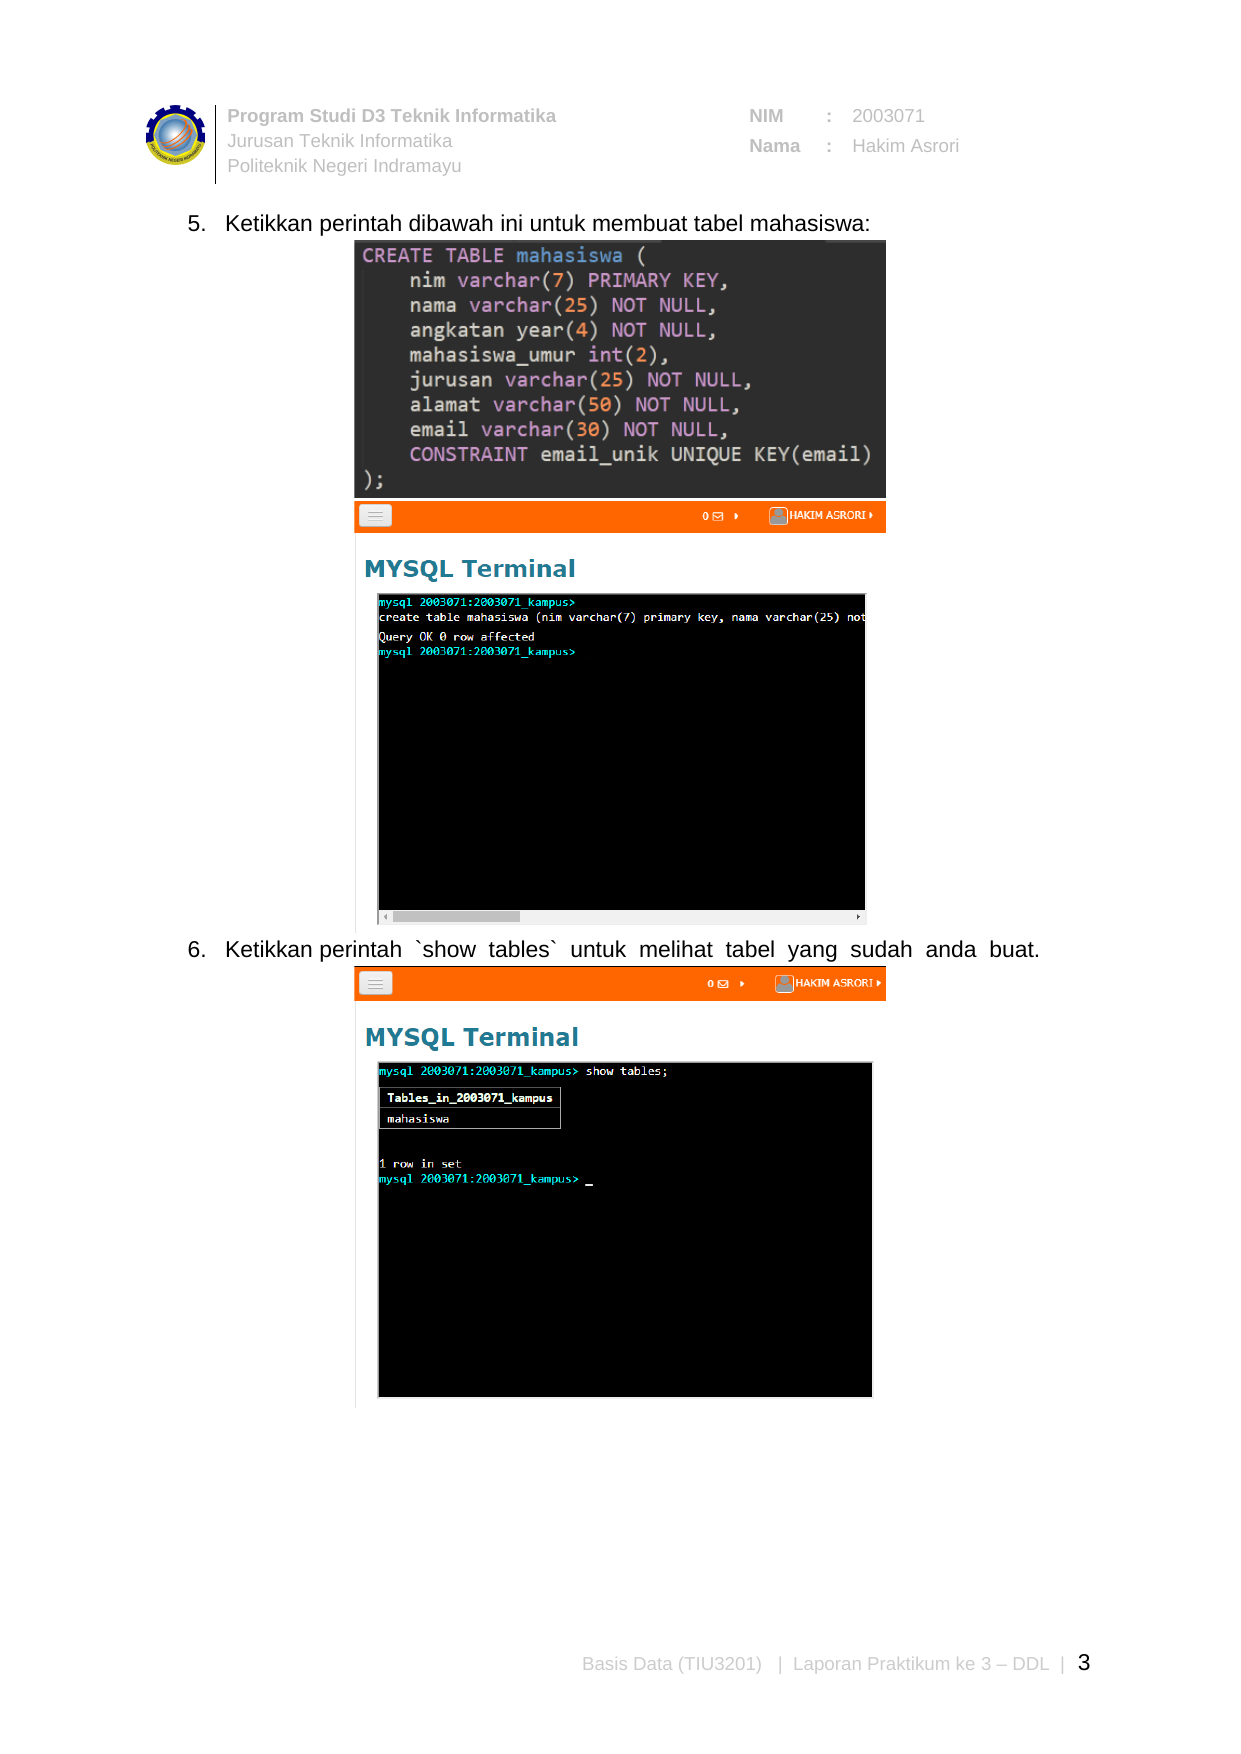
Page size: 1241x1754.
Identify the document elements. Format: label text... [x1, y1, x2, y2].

list Ketikkan perintah `show tables` untuk melihat tabel yang sudah anda buat. [187, 936, 1090, 963]
picture [354, 240, 886, 498]
picture [146, 105, 205, 165]
picture [354, 966, 886, 1408]
picture [354, 501, 886, 933]
list Ketikkan perintah dibawah ini untuk membuat tabel mahasiswa: [187, 210, 1090, 237]
